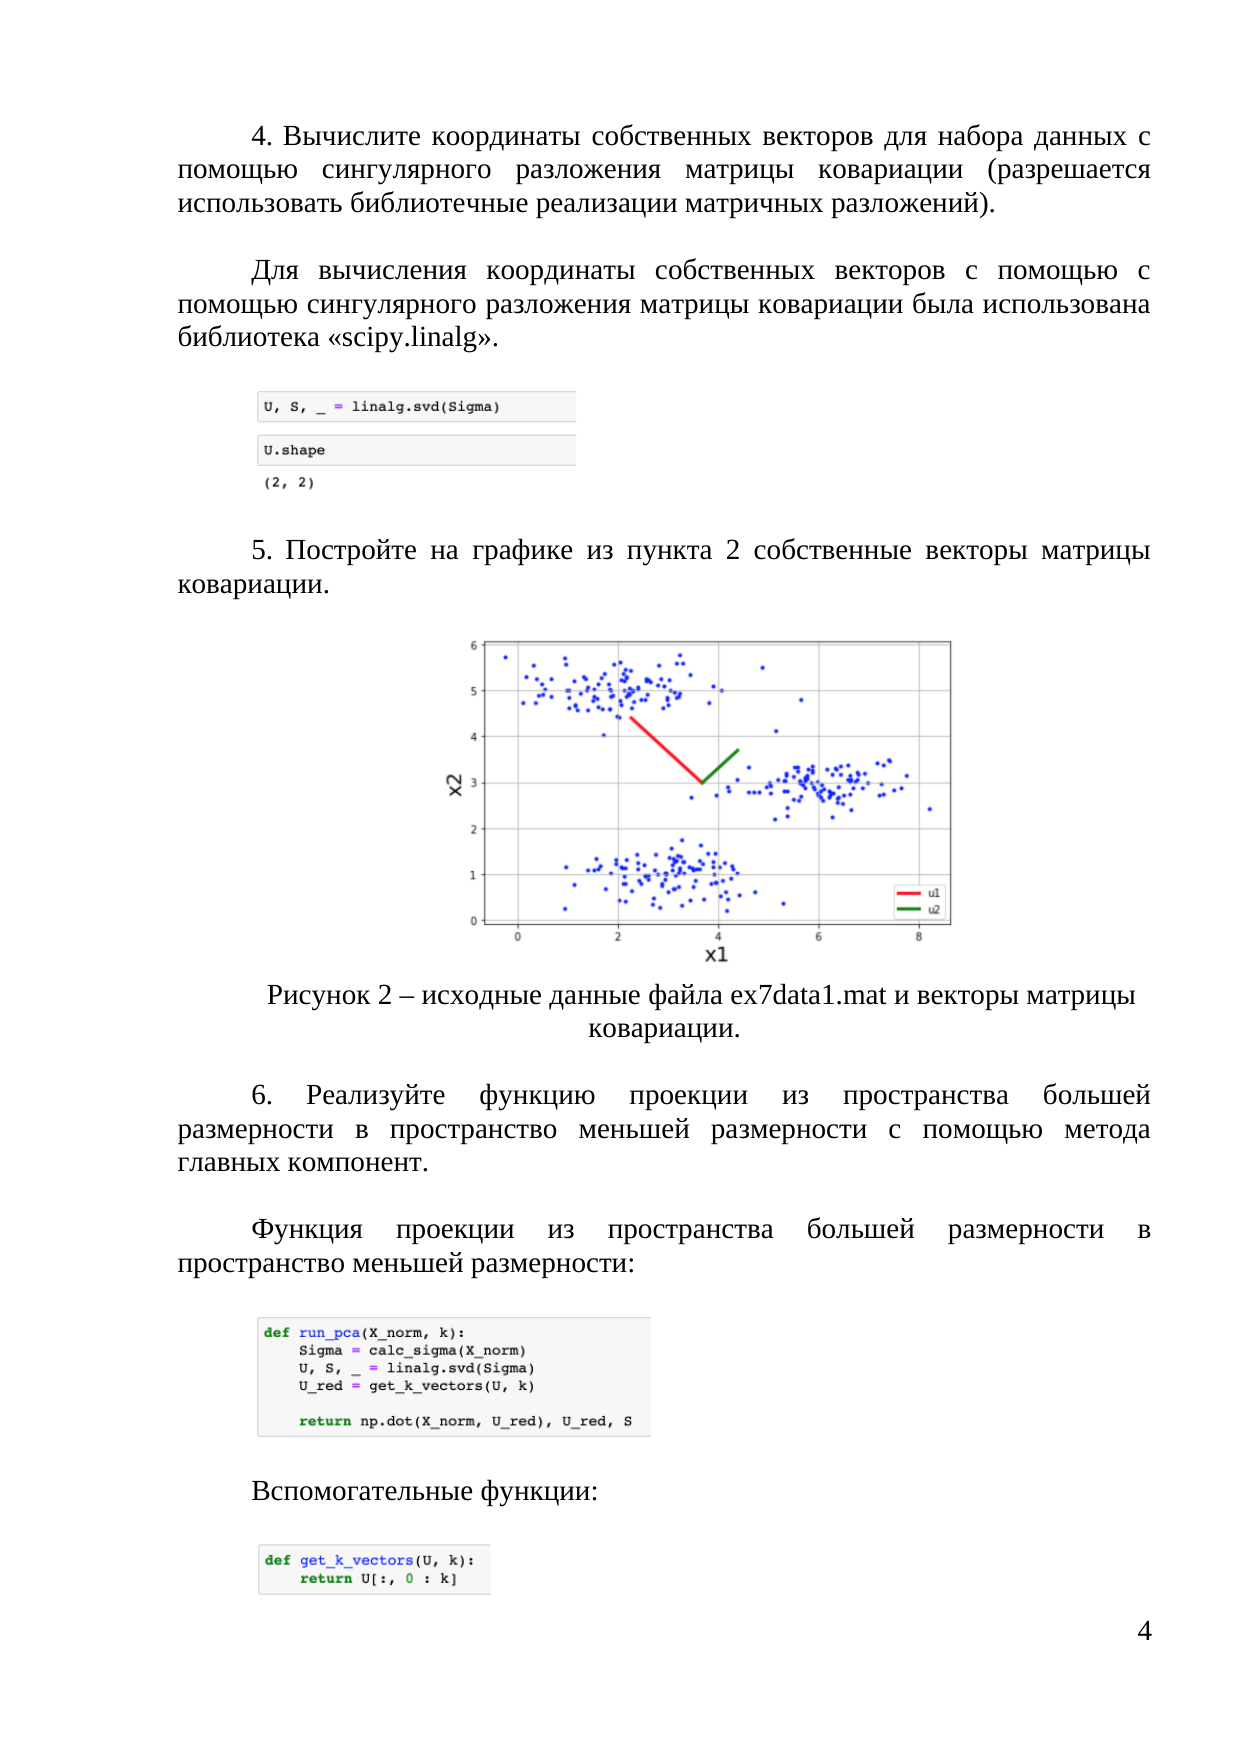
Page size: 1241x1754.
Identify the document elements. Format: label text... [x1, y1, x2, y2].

picture [251, 1540, 491, 1599]
text 4. Вычислите координаты собственных векторов для набора данных с помощью сингулярного разложения матрицы ковариации (разрешается использовать библиотечные реализации матричных разложений). [177, 118, 1152, 219]
text Для вычисления координаты собственных векторов с помощью с помощью сингулярного разложения матрицы ковариации была использована библиотека «scipy.linalg». [177, 252, 1152, 353]
picture [251, 386, 577, 499]
text Рисунок 2 – исходные данные файла ex7data1.mat и векторы матрицы ковариации. [177, 977, 1152, 1044]
text Функция проекции из пространства большей размерности в пространство меньшей размерности: [177, 1212, 1152, 1279]
text Вспомогательные функции: [177, 1473, 1152, 1506]
text 6. Реализуйте функцию проекции из пространства большей размерности в пространство меньшей размерности с помощью метода главных компонент. [177, 1077, 1152, 1178]
picture [433, 633, 969, 977]
picture [251, 1312, 652, 1440]
text 5. Постройте на графике из пункта 2 собственные векторы матрицы ковариации. [177, 532, 1152, 599]
